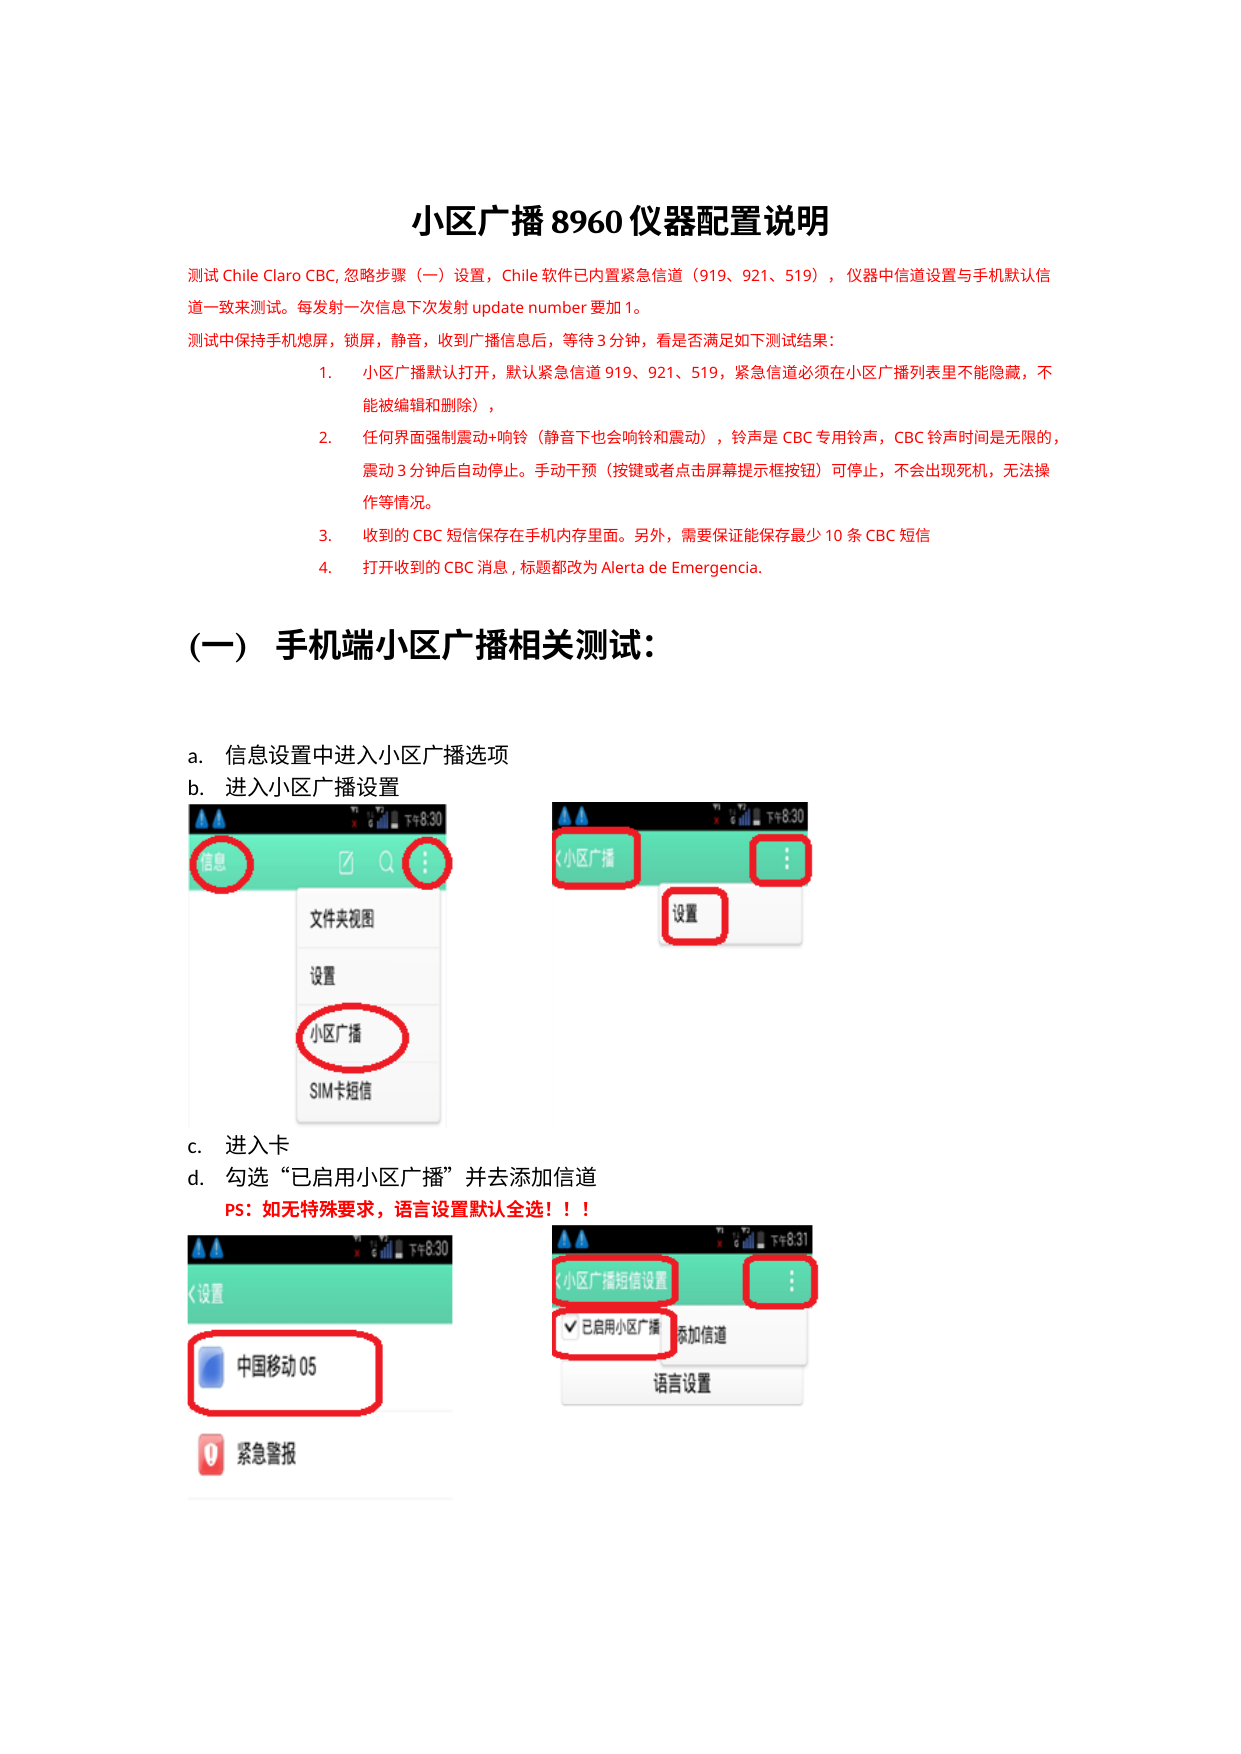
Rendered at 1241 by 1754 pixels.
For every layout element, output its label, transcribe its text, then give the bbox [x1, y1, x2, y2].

text 测试Chile Claro CBC, 忽略步骤（一）设置，Chile软件已内置紧急信道（919、921、519）， 仪器中信道设置与手机默认信道一致来测试。每发射一次信息下次发射update number要加1。 [187, 258, 1053, 323]
list 信息设置中进入小区广播选项 [187, 737, 1053, 770]
text 测试中保持手机熄屏，锁屏，静音，收到广播信息后，等待3分钟，看是否满足如下测试结果： [187, 323, 1053, 356]
subtitle 手机端小区广播相关测试： [187, 610, 1053, 675]
picture [552, 1225, 821, 1564]
text PS：如无特殊要求，语言设置默认全选！！！ [225, 1192, 1053, 1225]
list 勾选“已启用小区广播”并去添加信道 [187, 1160, 1053, 1192]
list 任何界面强制震动+响铃（静音下也会响铃和震动），铃声是CBC专用铃声，CBC铃声时间是无限的，震动3分钟后自动停止。手动干预（按键或者点击屏幕提示框按钮）可停止，不会出现死机，无法操作等情况。 [319, 421, 1053, 518]
picture [187, 804, 454, 1128]
list 进入卡 [187, 1127, 1053, 1160]
list 小区广播默认打开，默认紧急信道919、921、519，紧急信道必须在小区广播列表里不能隐藏，不能被编辑和删除）， [319, 356, 1053, 421]
picture [552, 802, 815, 1128]
list 进入小区广播设置 [187, 770, 1053, 802]
title 小区广播8960仪器配置说明 [187, 187, 1053, 252]
picture [187, 1234, 454, 1564]
list 收到的CBC 短信保存在手机内存里面。另外，需要保证能保存最少10 条CBC 短信 [319, 518, 1053, 551]
list 打开收到的CBC消息 , 标题都改为Alerta de Emergencia. [319, 551, 1053, 583]
